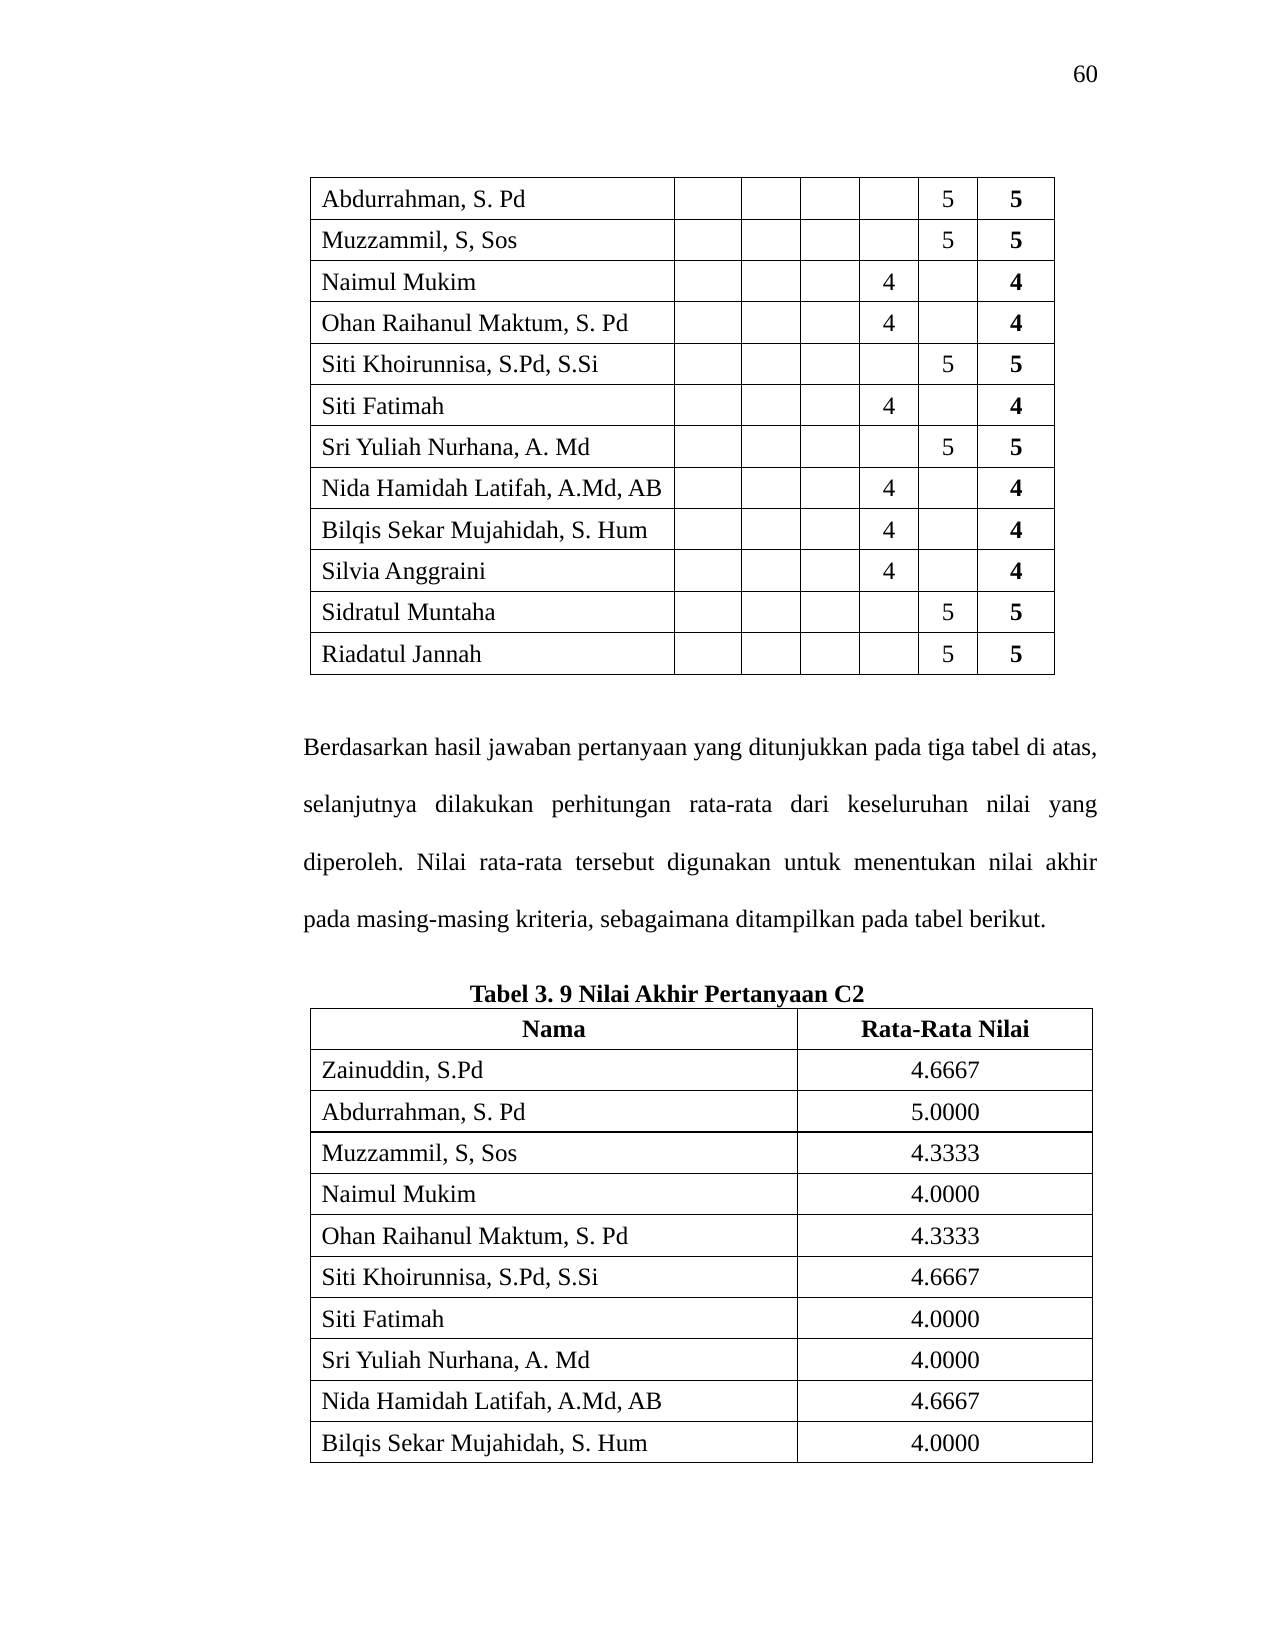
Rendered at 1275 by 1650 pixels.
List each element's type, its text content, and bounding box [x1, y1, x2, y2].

table_cell 4 [978, 509, 1054, 549]
table_cell [801, 550, 859, 591]
table_cell [675, 633, 741, 673]
table_cell Naimul Mukim [311, 1174, 797, 1214]
table_cell [675, 261, 741, 301]
table_cell [801, 344, 859, 384]
table_cell Sri Yuliah Nurhana, A. Md [311, 426, 674, 467]
table_cell 4.6667 [798, 1381, 1092, 1421]
table_cell 4 [978, 261, 1054, 301]
table_cell Muzzammil, S, Sos [311, 1133, 797, 1173]
table_cell Ohan Raihanul Maktum, S. Pd [311, 1215, 797, 1256]
table_cell 4 [860, 261, 918, 301]
table_cell 5 [919, 220, 977, 260]
table_cell 4 [860, 468, 918, 508]
table_cell [801, 220, 859, 260]
table_cell [742, 509, 800, 549]
table_cell [675, 550, 741, 591]
table_header Nama [311, 1009, 797, 1049]
table_cell [919, 468, 977, 508]
table_cell 4 [860, 509, 918, 549]
table_cell [801, 592, 859, 632]
table_cell 4.3333 [798, 1133, 1092, 1173]
table_header Rata-Rata Nilai [798, 1009, 1092, 1049]
table_cell [801, 302, 859, 343]
table_cell [801, 633, 859, 673]
table_cell 5 [978, 633, 1054, 673]
table_cell [742, 550, 800, 591]
table_cell [742, 633, 800, 673]
table_cell 5 [919, 426, 977, 467]
table_cell Siti Khoirunnisa, S.Pd, S.Si [311, 344, 674, 384]
table_cell [860, 633, 918, 673]
table_cell [742, 468, 800, 508]
table_cell [860, 426, 918, 467]
table_cell Zainuddin, S.Pd [311, 1050, 797, 1090]
table_cell Abdurrahman, S. Pd [311, 178, 674, 218]
table_cell [801, 426, 859, 467]
table_cell 4.0000 [798, 1422, 1092, 1462]
table_cell Sidratul Muntaha [311, 592, 674, 632]
table_cell Naimul Mukim [311, 261, 674, 301]
table_cell [919, 509, 977, 549]
table_cell 4 [860, 385, 918, 425]
table_cell [742, 220, 800, 260]
table_cell [742, 261, 800, 301]
table_cell [801, 261, 859, 301]
table_cell 5.0000 [798, 1091, 1092, 1131]
table_cell 5 [919, 344, 977, 384]
table_cell [860, 220, 918, 260]
table_cell 5 [919, 178, 977, 218]
table_cell [801, 468, 859, 508]
table_cell [742, 385, 800, 425]
table_cell 5 [978, 178, 1054, 218]
table_cell 4.6667 [798, 1257, 1092, 1297]
table_cell 4.0000 [798, 1339, 1092, 1379]
text Tabel 3. 9 Nilai Akhir Pertanyaan C2 [236, 979, 1098, 1007]
table_cell Siti Fatimah [311, 385, 674, 425]
table_cell [675, 509, 741, 549]
table_cell [742, 302, 800, 343]
table_cell 5 [978, 344, 1054, 384]
table_cell Siti Fatimah [311, 1298, 797, 1338]
table_cell [742, 592, 800, 632]
table_cell 4 [978, 550, 1054, 591]
table_cell [675, 426, 741, 467]
table_cell [742, 178, 800, 218]
table_cell 5 [978, 426, 1054, 467]
table_cell 4.0000 [798, 1174, 1092, 1214]
table_cell 5 [978, 220, 1054, 260]
table_cell 4 [978, 302, 1054, 343]
table_cell [919, 385, 977, 425]
table_cell Ohan Raihanul Maktum, S. Pd [311, 302, 674, 343]
table_cell 4 [978, 468, 1054, 508]
table_cell 5 [919, 633, 977, 673]
table_cell [860, 592, 918, 632]
table_cell [675, 302, 741, 343]
table_cell [742, 344, 800, 384]
table_cell Nida Hamidah Latifah, A.Md, AB [311, 1381, 797, 1421]
table_cell 4 [978, 385, 1054, 425]
table_cell 4.6667 [798, 1050, 1092, 1090]
table_cell [675, 220, 741, 260]
table_cell [801, 385, 859, 425]
table_cell [675, 468, 741, 508]
table_cell [675, 592, 741, 632]
table_cell [860, 178, 918, 218]
table_cell 4 [860, 550, 918, 591]
table_cell [860, 344, 918, 384]
table_cell Silvia Anggraini [311, 550, 674, 591]
table_cell [919, 261, 977, 301]
table_cell Siti Khoirunnisa, S.Pd, S.Si [311, 1257, 797, 1297]
table_cell 4 [860, 302, 918, 343]
table_cell Sri Yuliah Nurhana, A. Md [311, 1339, 797, 1379]
table_cell Riadatul Jannah [311, 633, 674, 673]
list Berdasarkan hasil jawaban pertanyaan yang ditunjukkan pada tiga tabel di atas, selanjutnya dilakukan perhitungan rata-rata dari keseluruhan nilai yang diperoleh. Nilai rata-rata tersebut digunakan untuk menentukan nilai akhir pada masing-masing kriteria, sebagaimana ditampilkan pada tabel berikut. [303, 732, 1098, 933]
table_cell Abdurrahman, S. Pd [311, 1091, 797, 1131]
table_cell Bilqis Sekar Mujahidah, S. Hum [311, 509, 674, 549]
table_cell [675, 178, 741, 218]
table_cell Bilqis Sekar Mujahidah, S. Hum [311, 1422, 797, 1462]
table_cell 4.3333 [798, 1215, 1092, 1256]
table_cell Nida Hamidah Latifah, A.Md, AB [311, 468, 674, 508]
table_cell [801, 178, 859, 218]
table_cell [919, 302, 977, 343]
table_cell Muzzammil, S, Sos [311, 220, 674, 260]
table_cell [675, 385, 741, 425]
table_cell 4.0000 [798, 1298, 1092, 1338]
table_cell [801, 509, 859, 549]
table_cell [919, 550, 977, 591]
table_cell 5 [919, 592, 977, 632]
table_cell [742, 426, 800, 467]
table_cell [675, 344, 741, 384]
table_cell 5 [978, 592, 1054, 632]
